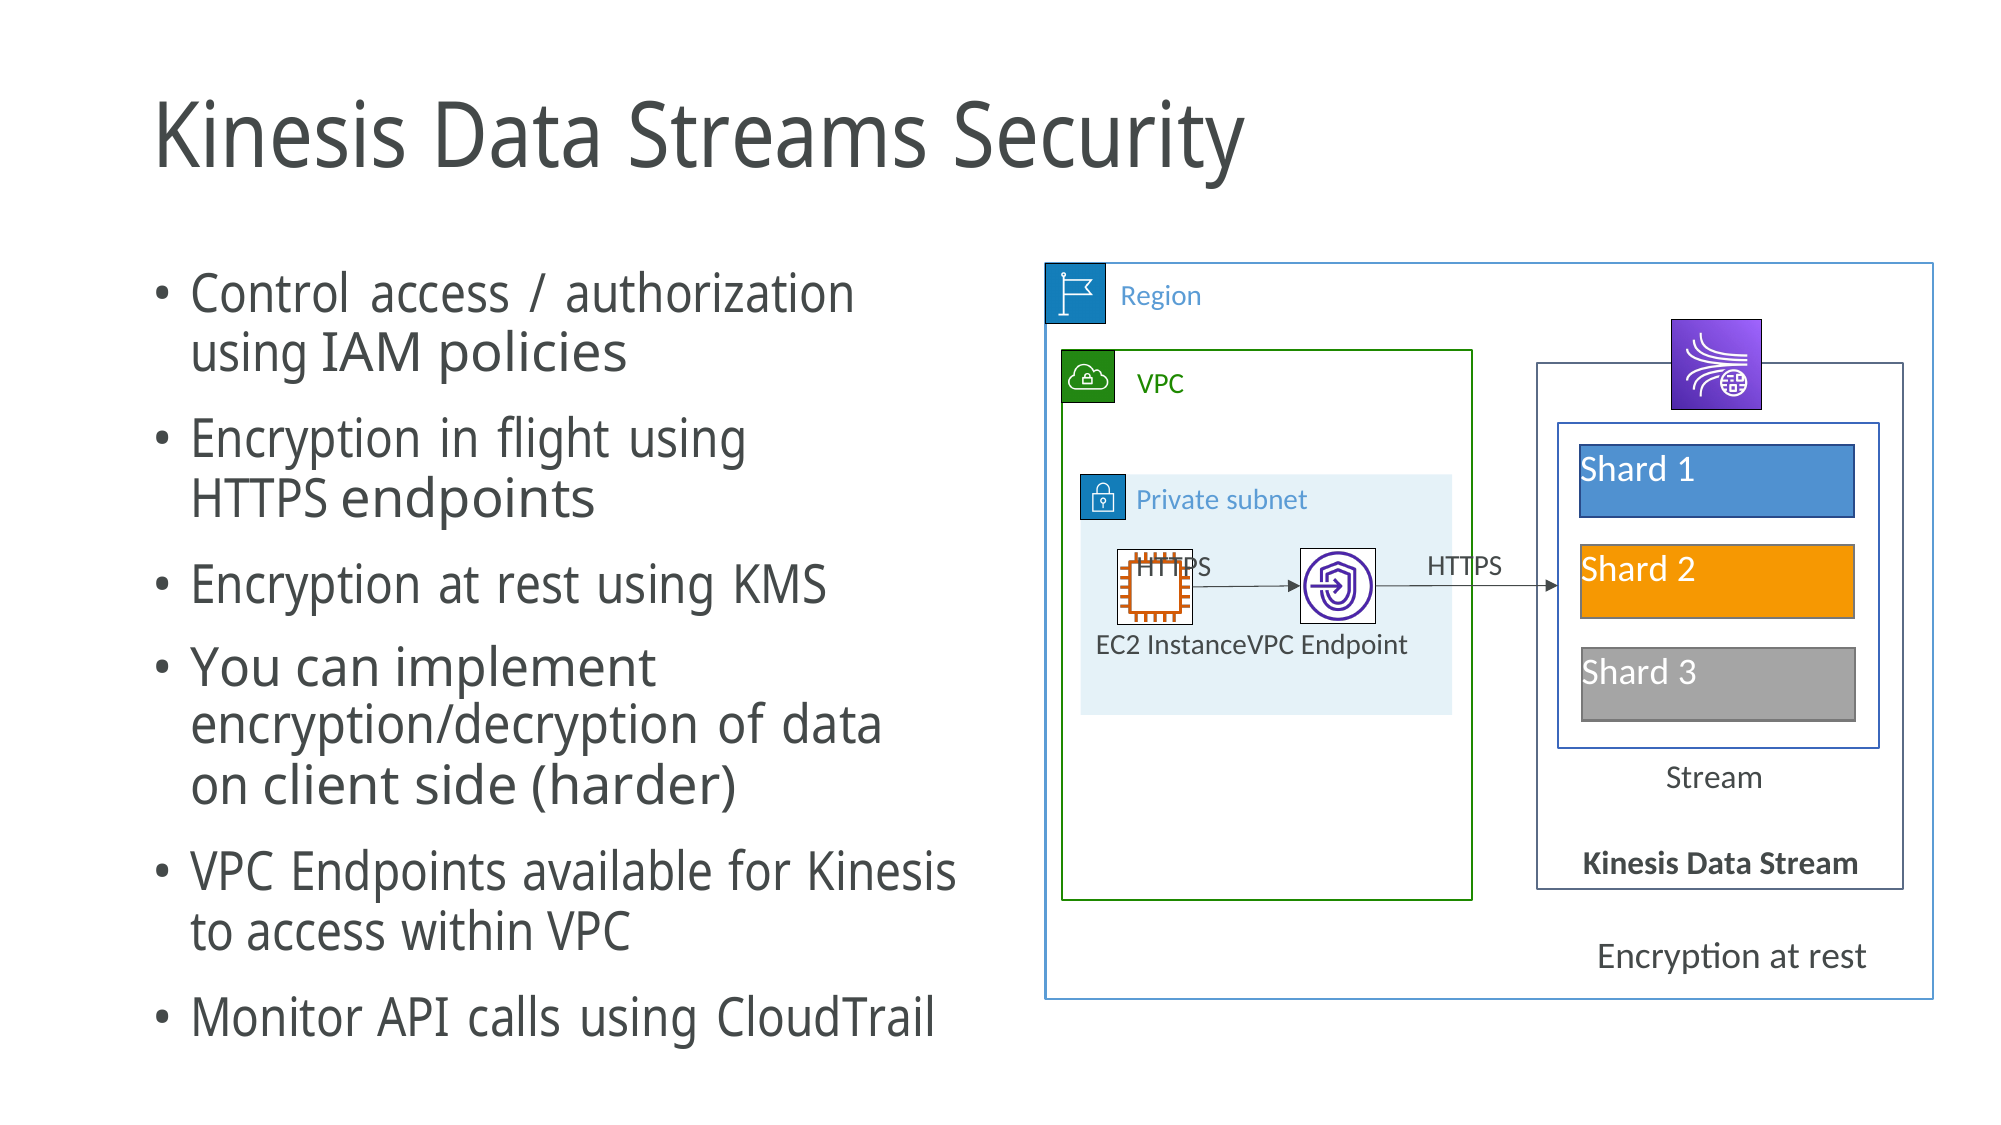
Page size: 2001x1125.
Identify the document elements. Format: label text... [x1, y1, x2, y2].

picture [1046, 264, 1105, 323]
picture [1081, 475, 1125, 519]
picture [1118, 619, 1192, 624]
picture [1301, 619, 1375, 623]
list You can implement encryption/decryption of data on client side (harder) [152, 638, 900, 820]
subtitle Kinesis Data Streams Security [152, 69, 1985, 194]
list Encryption at rest using KMS [152, 545, 1985, 619]
list VPC Endpoints available for Kinesis to access within VPC [152, 840, 993, 966]
picture [1062, 351, 1114, 402]
list Control access / authorization using IAM policies [152, 262, 950, 388]
list Encryption in flight using HTTPS endpoints [152, 408, 877, 533]
picture [1672, 320, 1761, 409]
list Monitor API calls using CloudTrail [152, 978, 1985, 1052]
